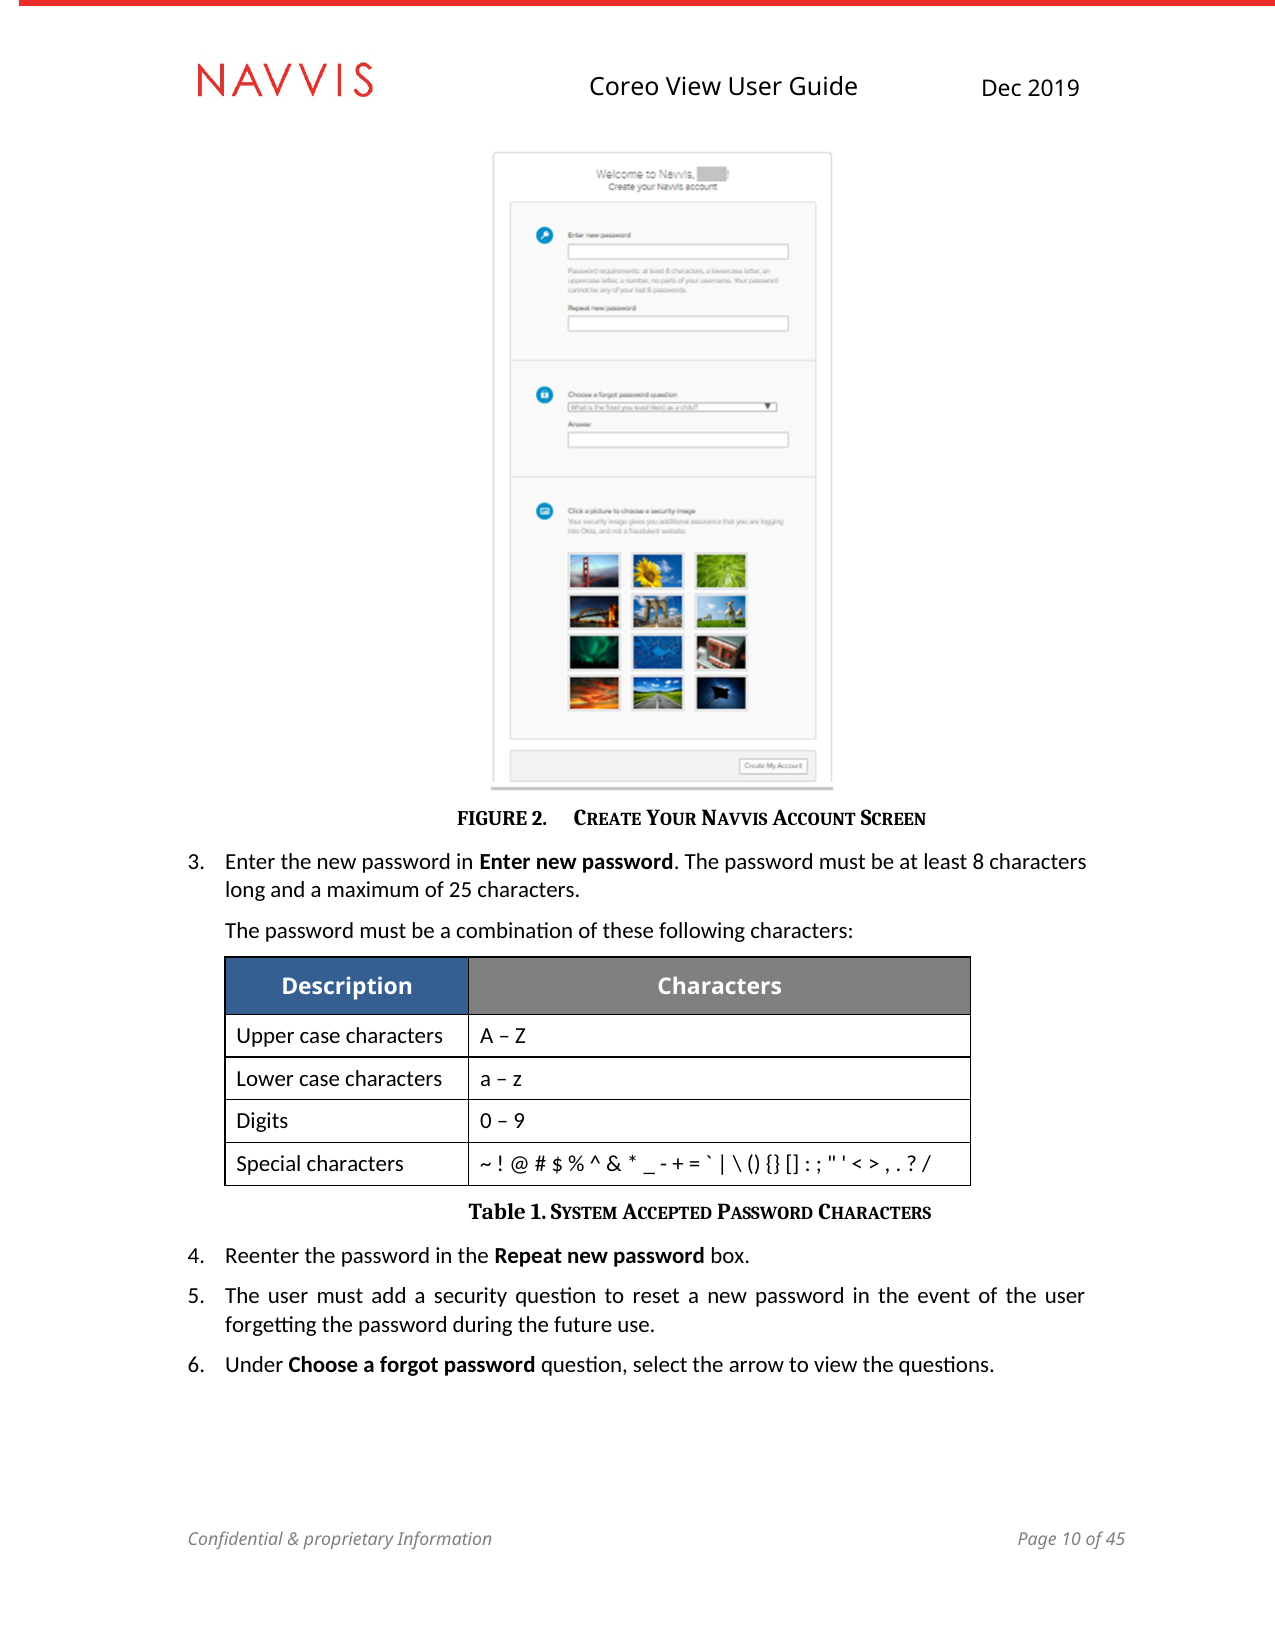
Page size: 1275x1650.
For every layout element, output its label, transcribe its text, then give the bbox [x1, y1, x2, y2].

picture [187, 55, 383, 104]
table_cell a – z [469, 1058, 970, 1099]
table_cell Special characters [226, 1143, 468, 1185]
list Under Choose a forgot password question, select the arrow to view the questions. [187, 1350, 1087, 1378]
picture [489, 150, 835, 792]
text System Accepted Password Characters [312, 1198, 1087, 1225]
list Enter the new password in Enter new password. The password must be at least 8 characters long and a maximum of 25 characters. [187, 847, 1087, 903]
table_header Characters [469, 958, 970, 1014]
list The user must add a security question to reset a new password in the event of the user forgetting the password during the future use. [187, 1282, 1087, 1338]
text The password must be a combination of these following characters: [225, 916, 1087, 944]
table_cell ~ ! @ # $ % ^ & * _ - + = ` | \ () {} [] : ; " ' < > , . ? / [469, 1143, 970, 1185]
table_cell Digits [226, 1100, 468, 1142]
text Create Your Navvis Account Screen [296, 804, 1087, 831]
table_cell Lower case characters [226, 1058, 468, 1099]
list Reenter the password in the Repeat new password box. [187, 1241, 1087, 1269]
table_cell Upper case characters [226, 1015, 468, 1056]
table_cell A – Z [469, 1015, 970, 1056]
table_cell 0 – 9 [469, 1100, 970, 1142]
table_header Description [226, 958, 468, 1014]
